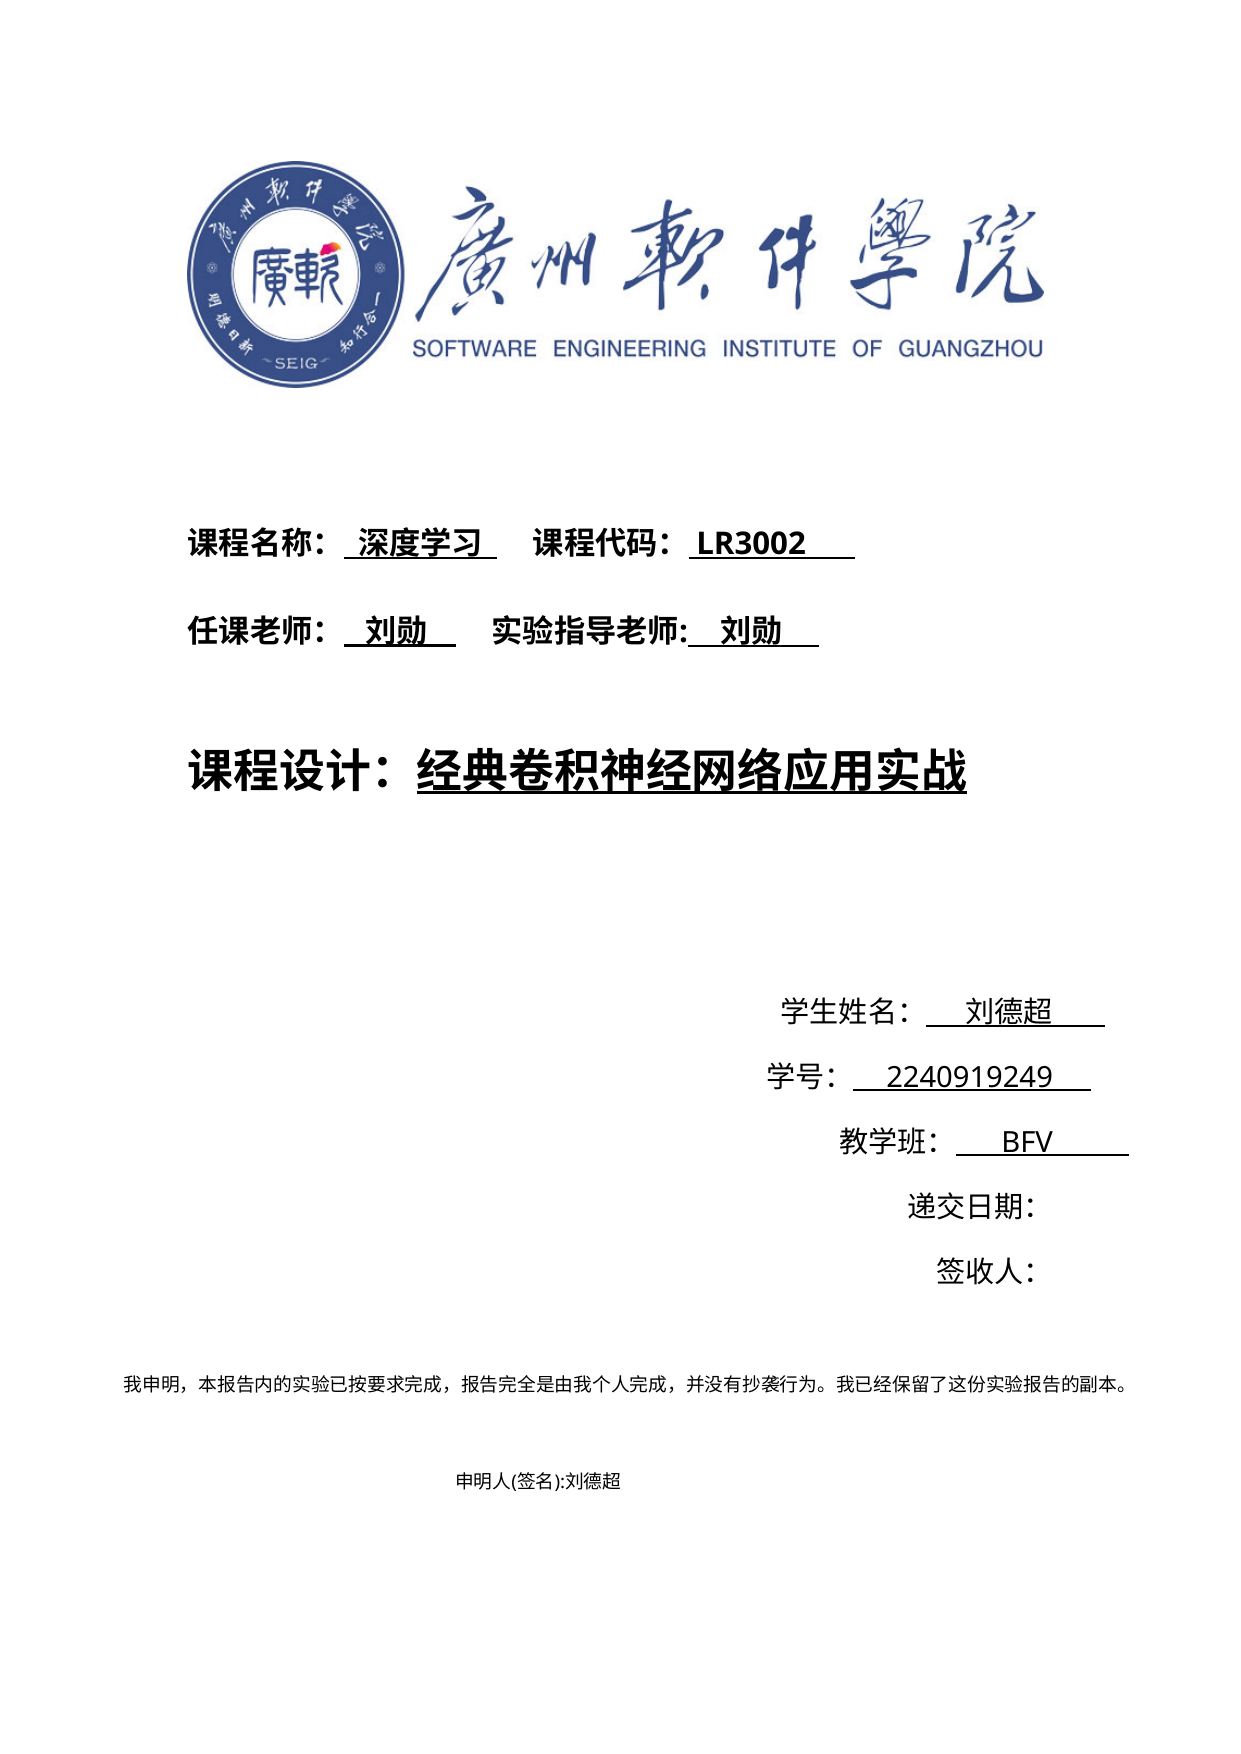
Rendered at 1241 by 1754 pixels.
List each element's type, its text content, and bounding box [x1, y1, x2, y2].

text 学生姓名： 刘德超 [187, 977, 1053, 1042]
text 课程名称： 深度学习 课程代码： LR3002 [187, 508, 1053, 573]
text 递交日期： [187, 1172, 1053, 1237]
text 签收人： [187, 1237, 1053, 1302]
text 申明人(签名):刘德超 [123, 1464, 1129, 1497]
text 学号： 2240919249 [187, 1042, 1053, 1107]
text 任课老师： 刘勋 实验指导老师: 刘勋 [187, 596, 1053, 661]
text 我申明，本报告内的实验已按要求完成，报告完全是由我个人完成，并没有抄袭行为。我已经保留了这份实验报告的副本。 [123, 1367, 1129, 1399]
text 教学班： BFV [187, 1107, 1053, 1172]
subtitle 课程设计：经典卷积神经网络应用实战 [187, 719, 1053, 817]
picture [187, 161, 1044, 388]
